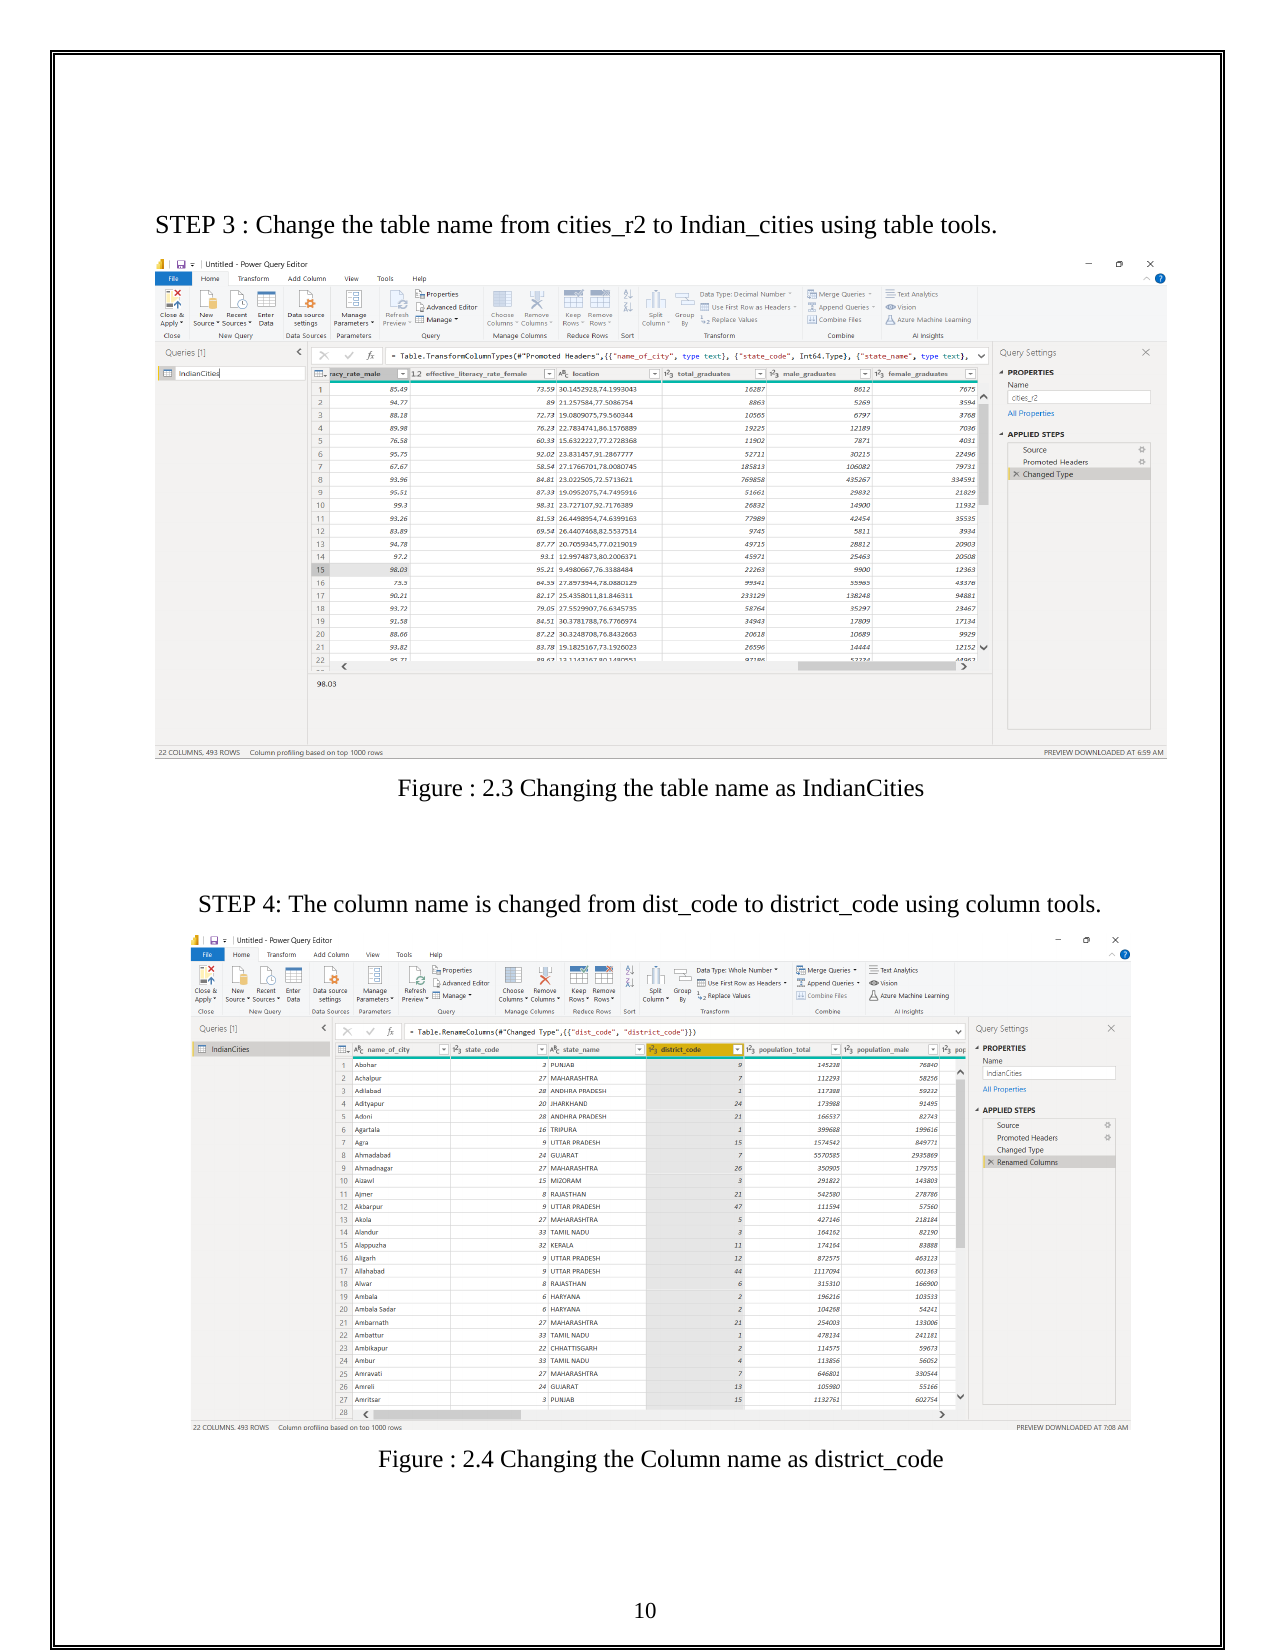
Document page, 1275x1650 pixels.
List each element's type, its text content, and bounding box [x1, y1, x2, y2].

picture [155, 257, 1167, 759]
subtitle Figure : 2.4 Changing the Column name as district_code [155, 1444, 1167, 1473]
picture [190, 933, 1131, 1430]
text STEP 4: The column name is changed from dist_code to district_code using column tools. [198, 889, 1167, 918]
subtitle Figure : 2.3 Changing the table name as IndianCities [155, 773, 1167, 802]
subtitle STEP 3 : Change the table name from cities_r2 to Indian_cities using table tools. [155, 209, 1167, 239]
